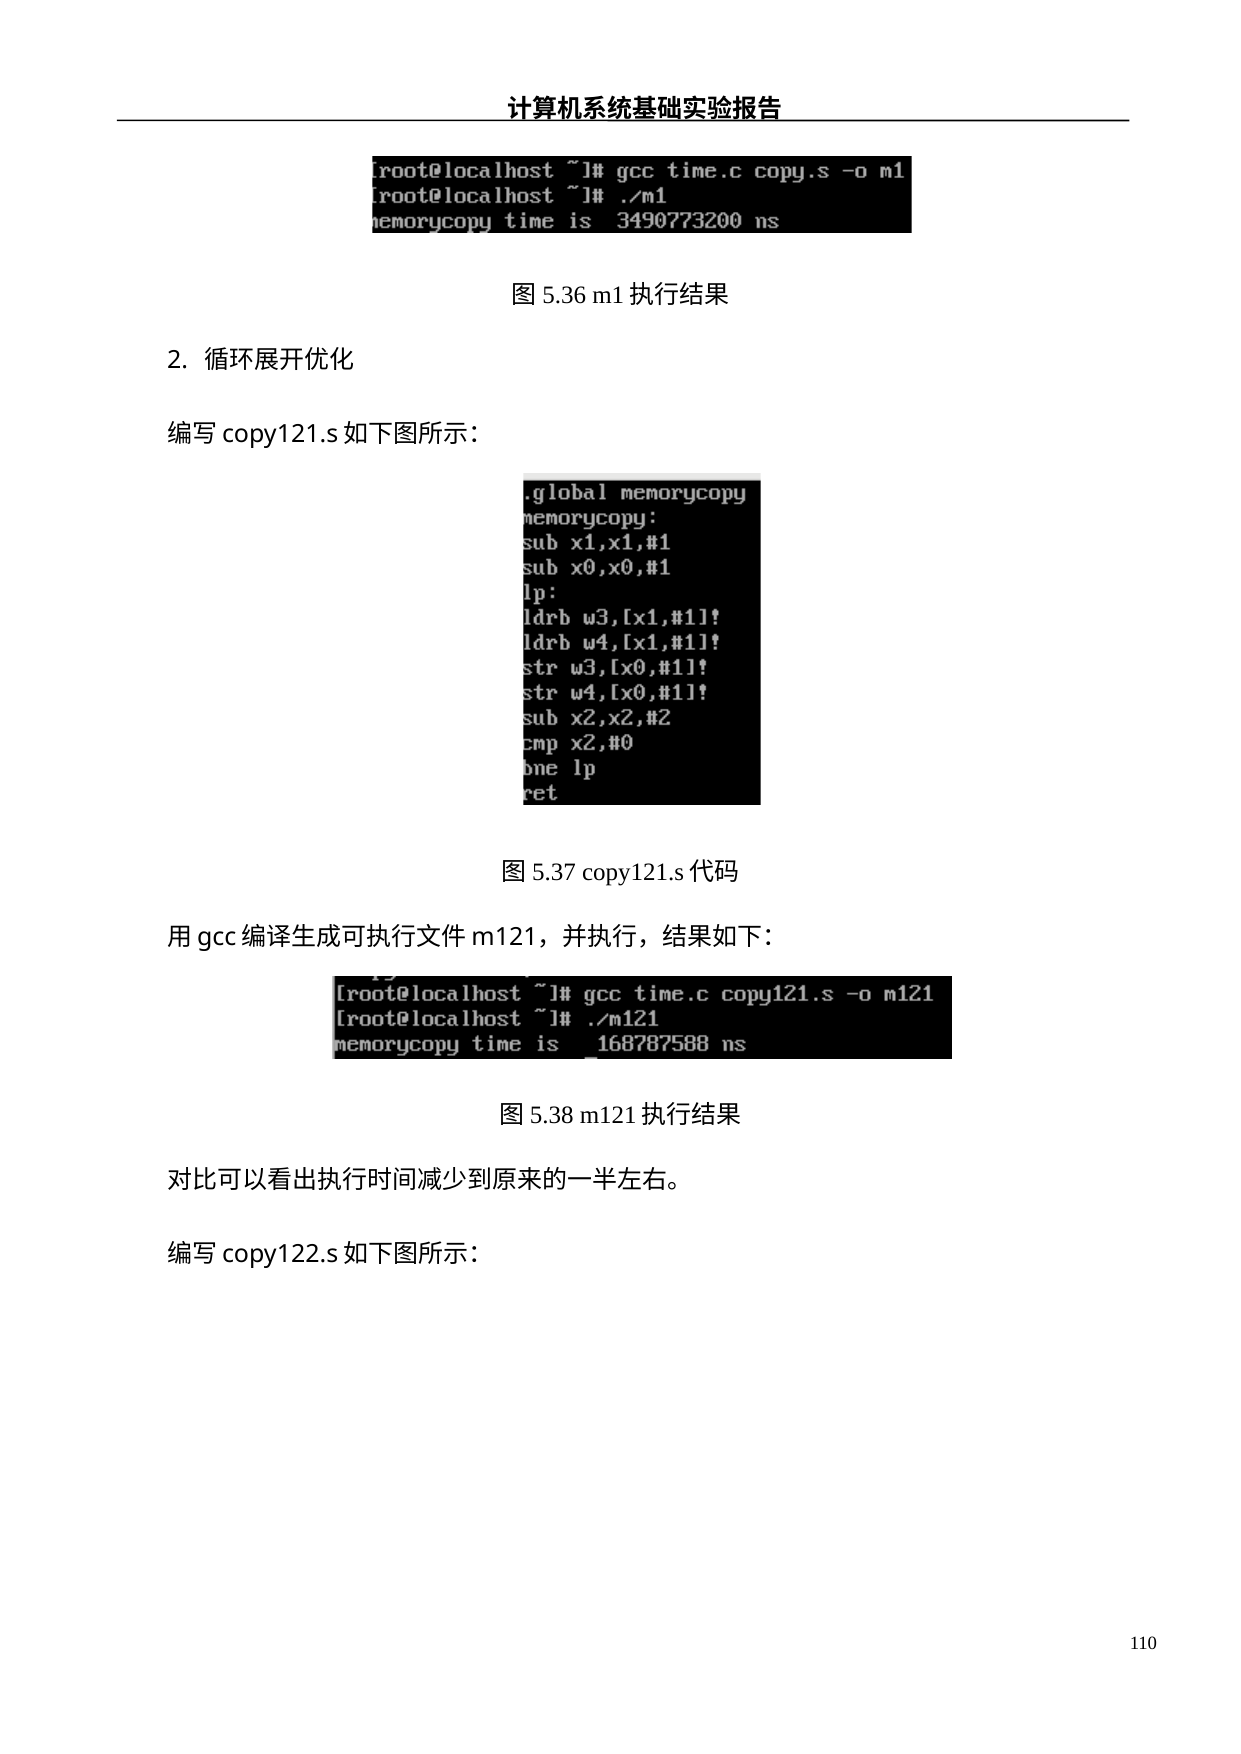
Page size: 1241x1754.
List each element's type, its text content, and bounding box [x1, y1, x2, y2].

picture [523, 473, 761, 805]
text 编写copy121.s如下图所示： [117, 399, 1123, 464]
text 编写copy122.s如下图所示： [117, 1219, 1123, 1284]
text 对比可以看出执行时间减少到原来的一半左右。 [117, 1145, 1123, 1210]
picture [372, 156, 912, 233]
list 循环展开优化 [117, 325, 1123, 390]
text 用gcc编译生成可执行文件m121，并执行，结果如下： [117, 902, 1123, 967]
picture [332, 976, 952, 1059]
